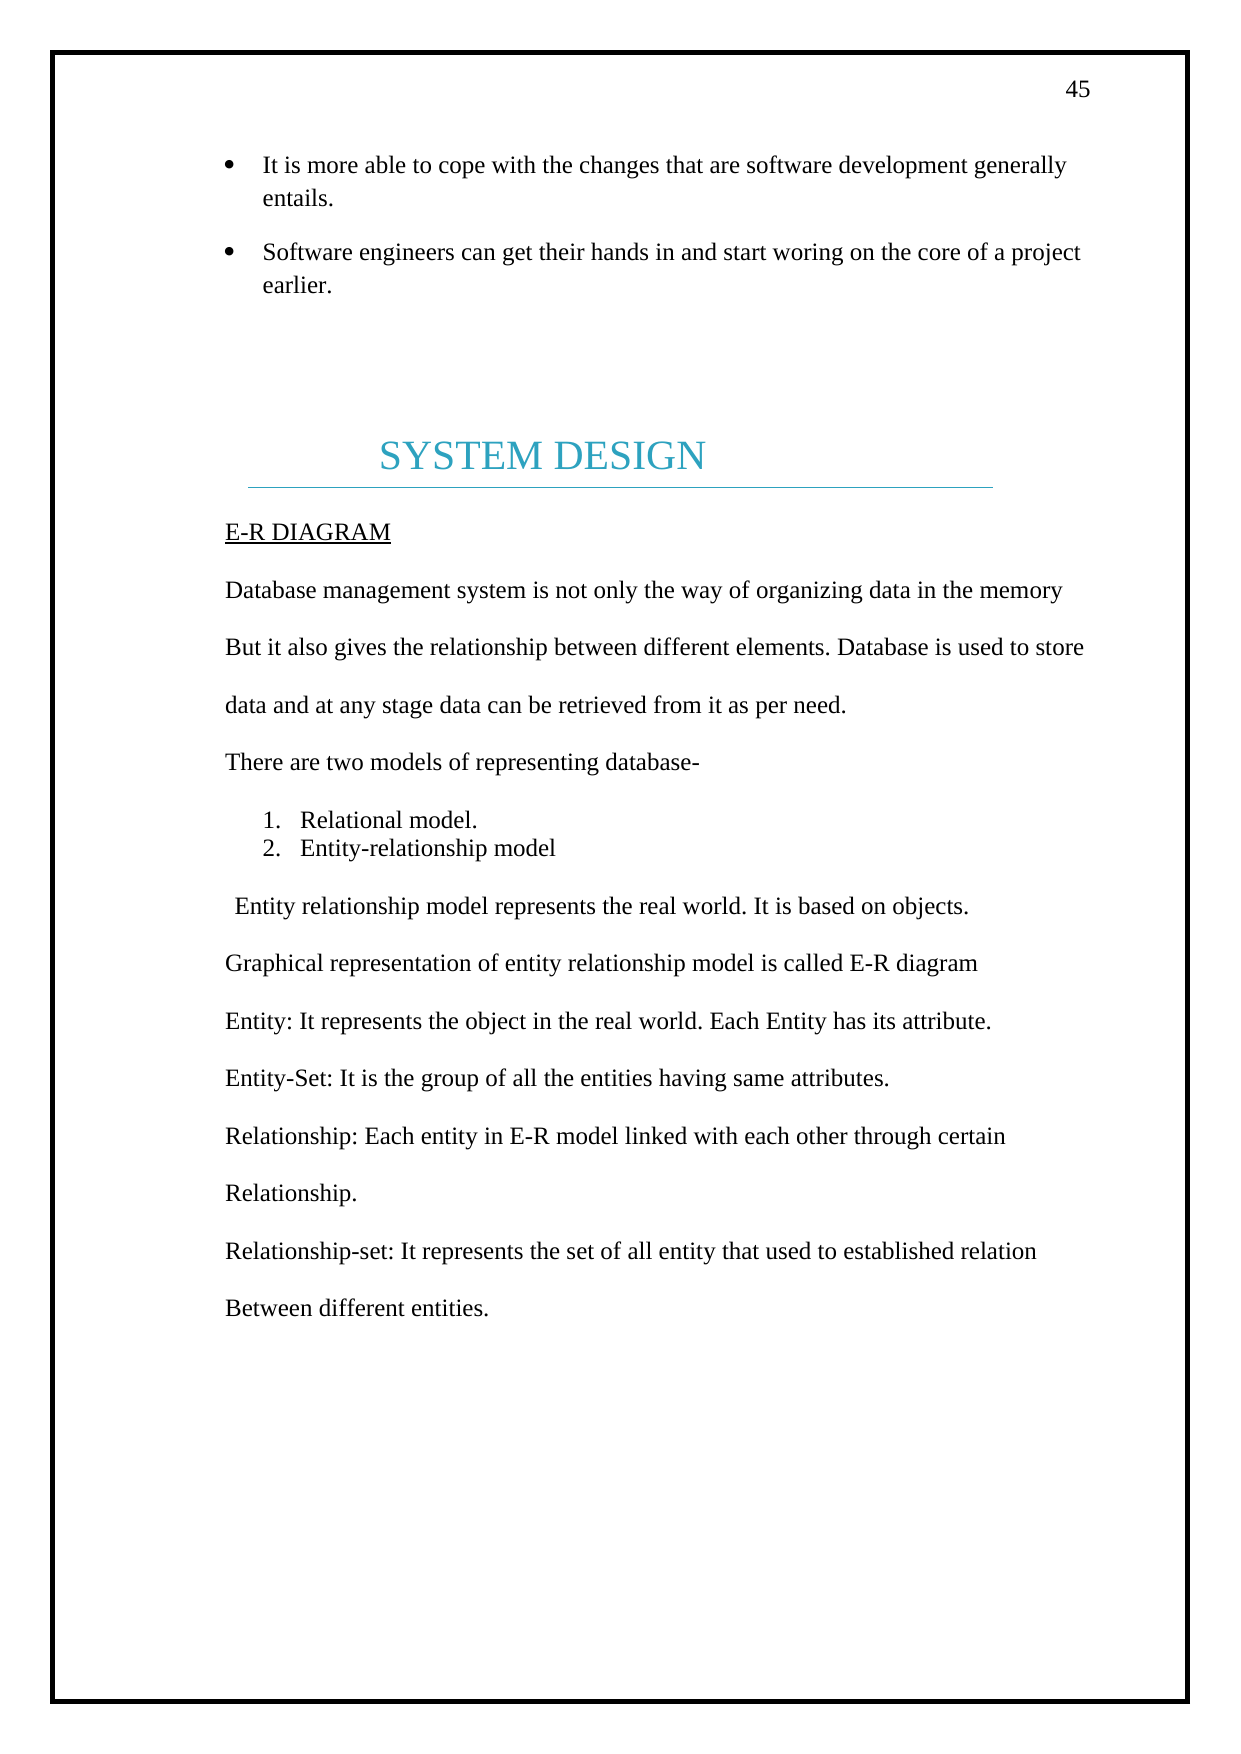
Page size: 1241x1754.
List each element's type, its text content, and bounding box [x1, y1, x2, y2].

text But it also gives the relationship between different elements. Database is used to store [225, 632, 1090, 661]
text There are two models of representing database- [225, 747, 1090, 776]
list Software engineers can get their hands in and start woring on the core of a project earlier. [225, 237, 1090, 299]
text Between different entities. [225, 1293, 1090, 1322]
text Relationship-set: It represents the set of all entity that used to established relation [225, 1236, 1090, 1265]
text Database management system is not only the way of organizing data in the memory [225, 575, 1090, 603]
text Relationship: Each entity in E-R model linked with each other through certain [225, 1121, 1090, 1150]
list It is more able to cope with the changes that are software development generally entails. [225, 150, 1090, 212]
text Relationship. [225, 1178, 1090, 1207]
list E-R DIAGRAM [225, 517, 1090, 546]
text Entity: It represents the object in the real world. Each Entity has its attribute. [225, 1006, 1090, 1035]
text Entity-Set: It is the group of all the entities having same attributes. [225, 1063, 1090, 1092]
text Graphical representation of entity relationship model is called E-R diagram [150, 948, 1090, 977]
text SYSTEM DESIGN [247, 431, 993, 488]
text data and at any stage data can be retrieved from it as per need. [225, 690, 1090, 718]
list Relational model. [262, 805, 1090, 833]
list Entity relationship model represents the real world. It is based on objects. [234, 891, 1090, 920]
list Entity-relationship model [262, 833, 1090, 862]
